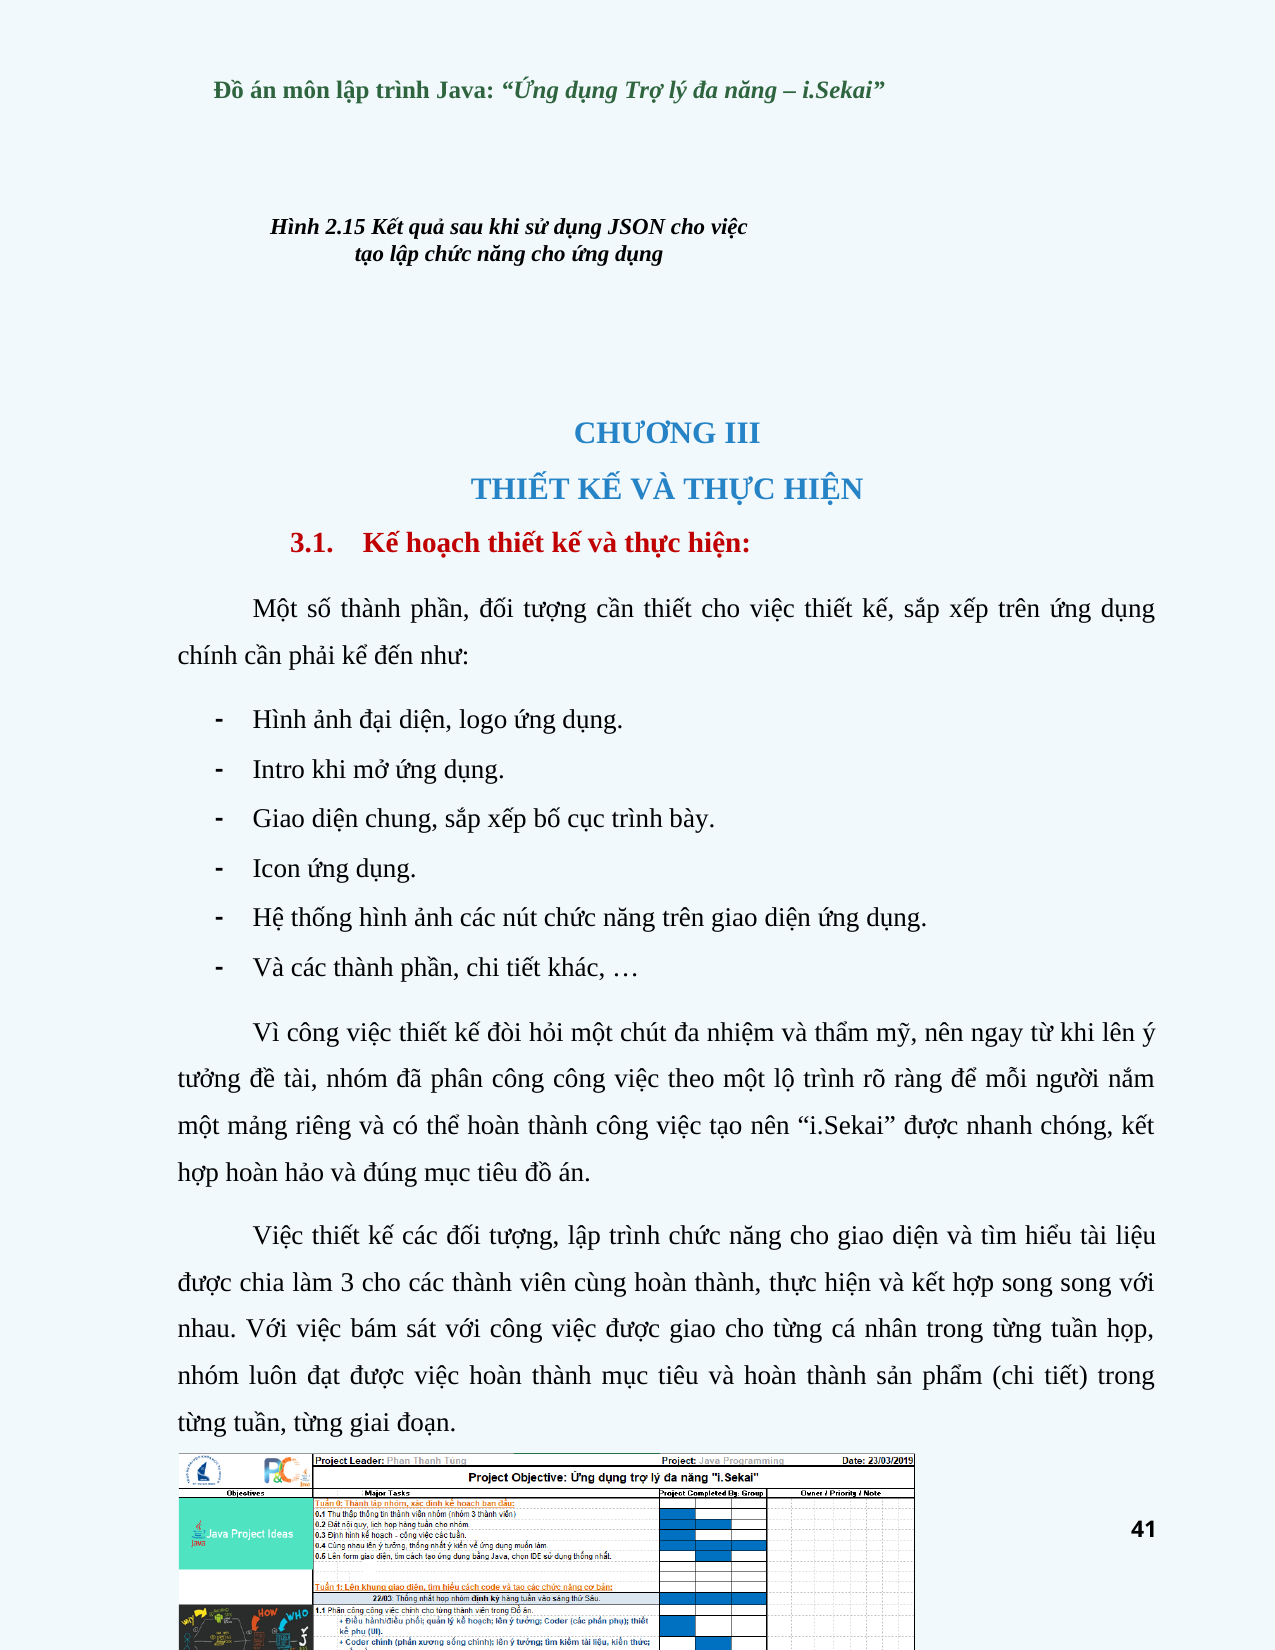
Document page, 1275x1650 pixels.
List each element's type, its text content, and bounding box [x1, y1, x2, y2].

picture [178, 1453, 915, 1650]
text THIẾT KẾ VÀ THỰC HIỆN [177, 470, 1157, 506]
text Việc thiết kế các đối tượng, lập trình chức năng cho giao diện và tìm hiểu tài liệu được chia làm 3 cho các thành viên cùng hoàn thành, thực hiện và kết hợp song song với nhau. Với việc bám sát với công việc được giao cho từng cá nhân trong từng tuần họp, nhóm luôn đạt được việc hoàn thành mục tiêu và hoàn thành sản phẩm (chi tiết) trong từng tuần, từng giai đoạn. [177, 1219, 1157, 1437]
list Kế hoạch thiết kế và thực hiện: [290, 525, 1157, 559]
text Vì công việc thiết kế đòi hỏi một chút đa nhiệm và thẩm mỹ, nên ngay từ khi lên ý tưởng đề tài, nhóm đã phân công công việc theo một lộ trình rõ ràng để mỗi người nắm một mảng riêng và có thể hoàn thành công việc tạo nên “i.Sekai” được nhanh chóng, kết hợp hoàn hảo và đúng mục tiêu đồ án. [177, 1016, 1157, 1187]
text CHƯƠNG III [177, 414, 1157, 450]
list Hình ảnh đại diện, logo ứng dụng. [215, 702, 1157, 735]
list Và các thành phần, chi tiết khác, … [215, 950, 1157, 983]
list Hệ thống hình ảnh các nút chức năng trên giao diện ứng dụng. [215, 900, 1157, 933]
text Một số thành phần, đối tượng cần thiết cho việc thiết kế, sắp xếp trên ứng dụng chính cần phải kể đến như: [177, 592, 1157, 670]
list Giao diện chung, sắp xếp bố cục trình bày. [215, 801, 1157, 834]
list Icon ứng dụng. [215, 851, 1157, 884]
list Intro khi mở ứng dụng. [215, 752, 1157, 785]
